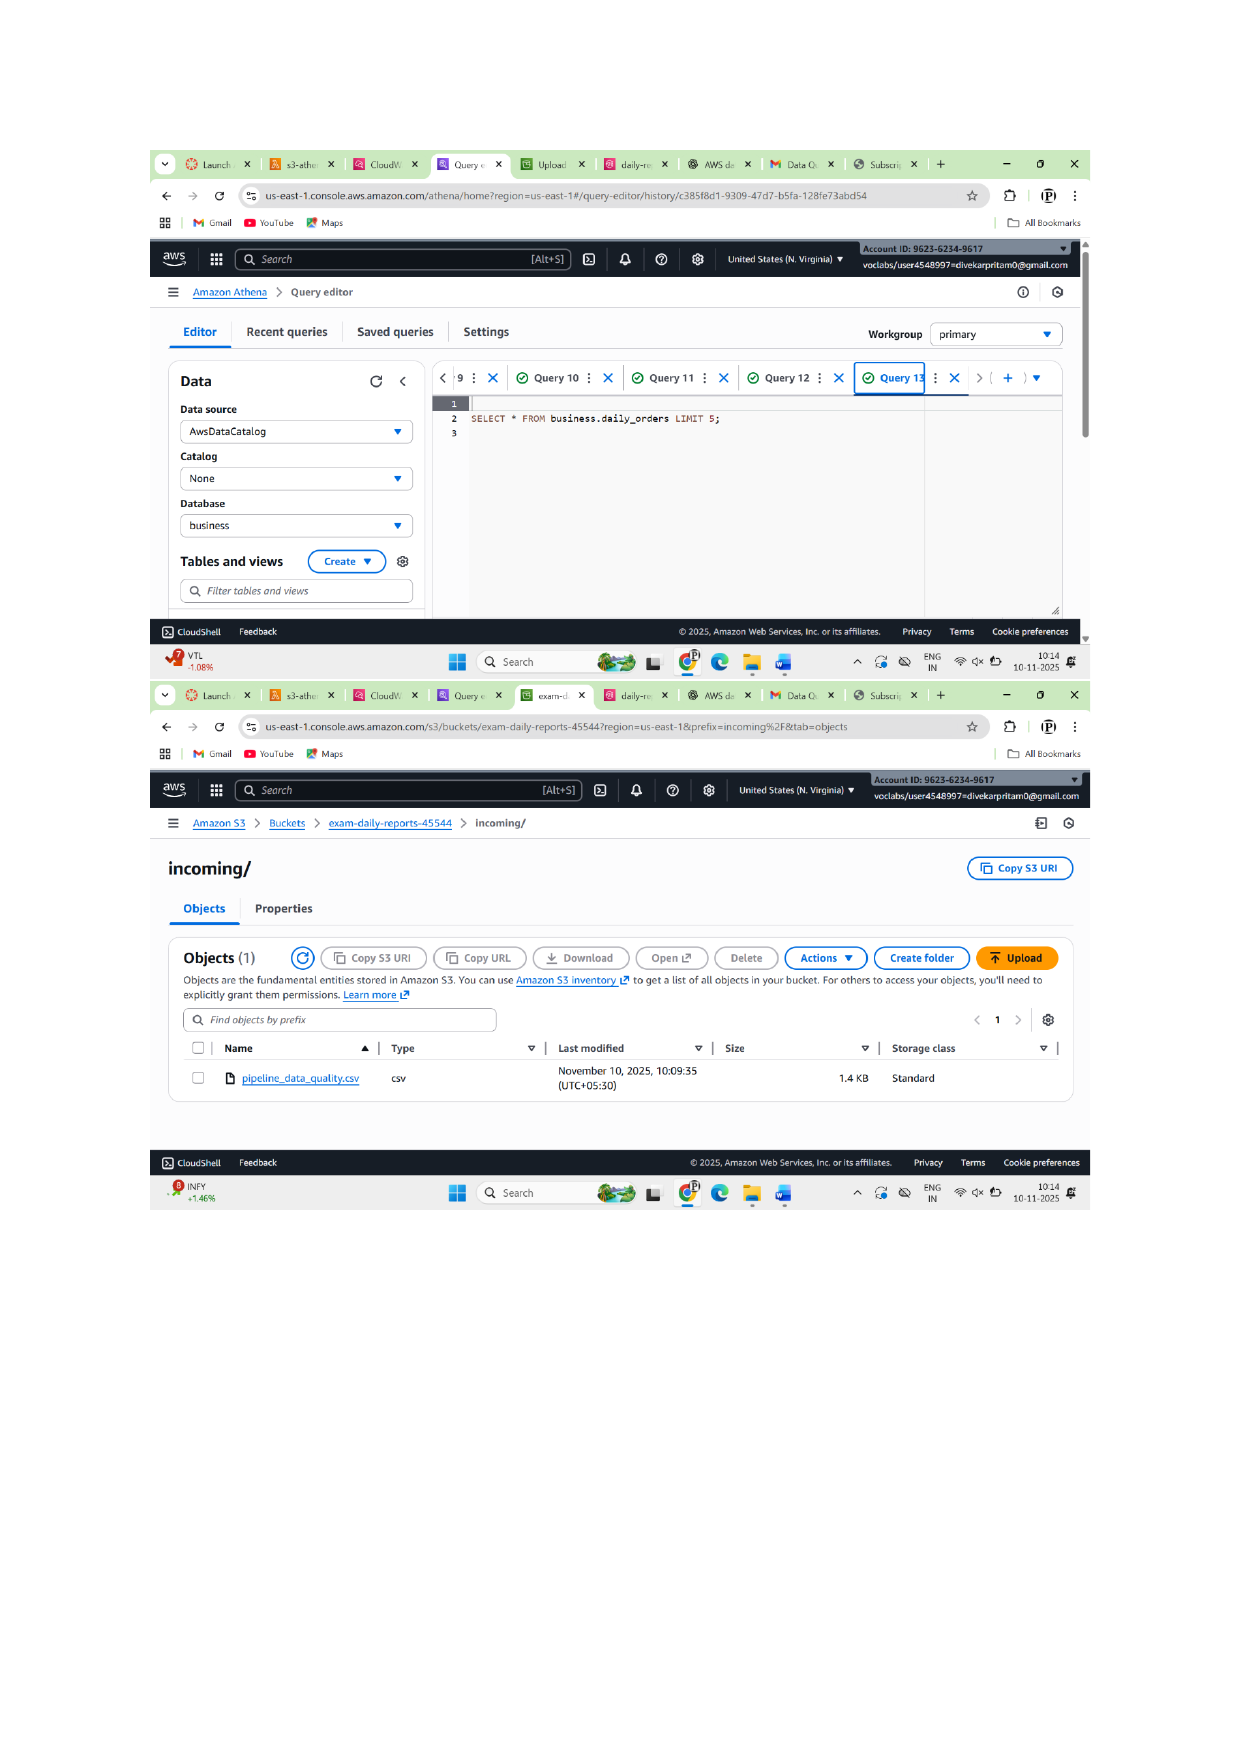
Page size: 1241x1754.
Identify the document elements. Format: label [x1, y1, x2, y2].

picture [150, 681, 1091, 1210]
picture [150, 150, 1091, 679]
